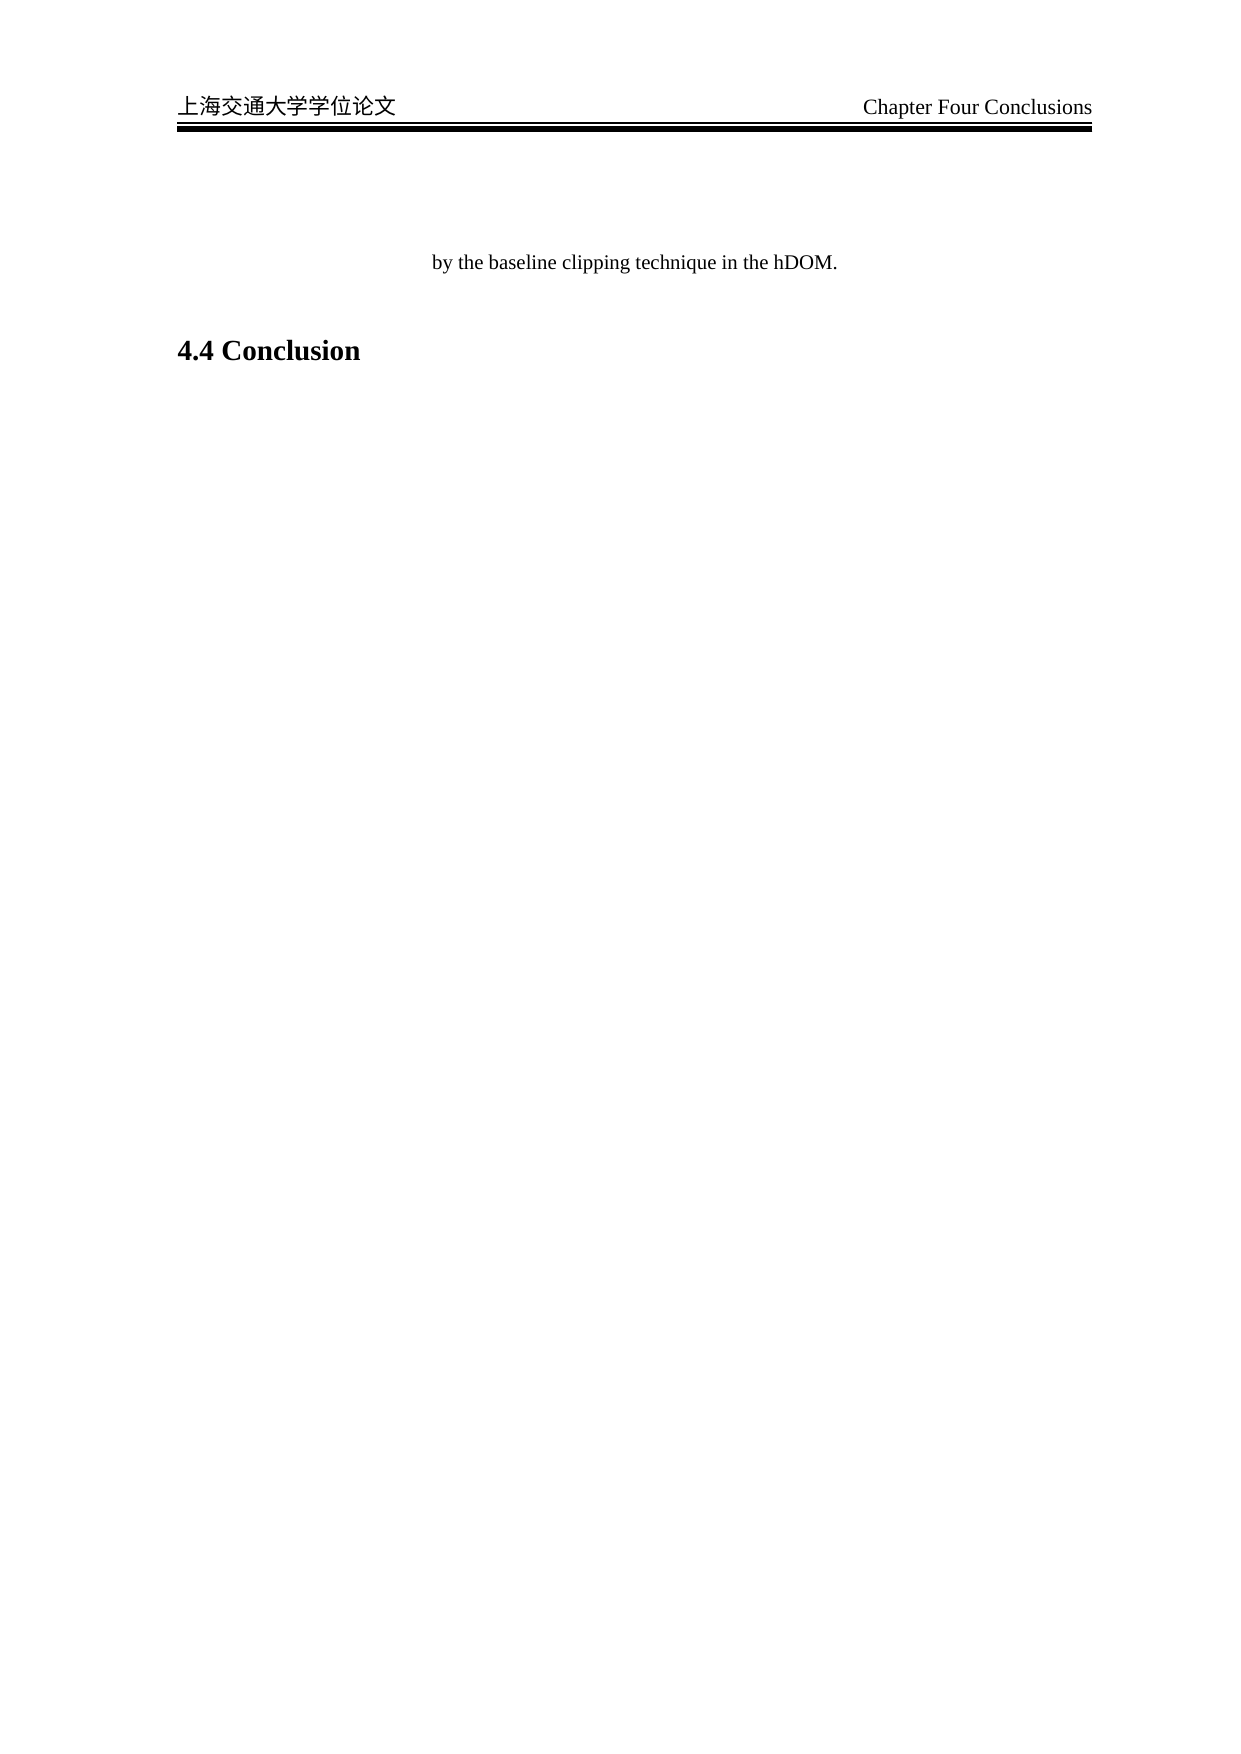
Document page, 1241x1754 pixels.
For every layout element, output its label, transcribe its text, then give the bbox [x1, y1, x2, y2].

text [177, 246, 1092, 279]
subtitle 4.4 Conclusion [177, 318, 1092, 383]
